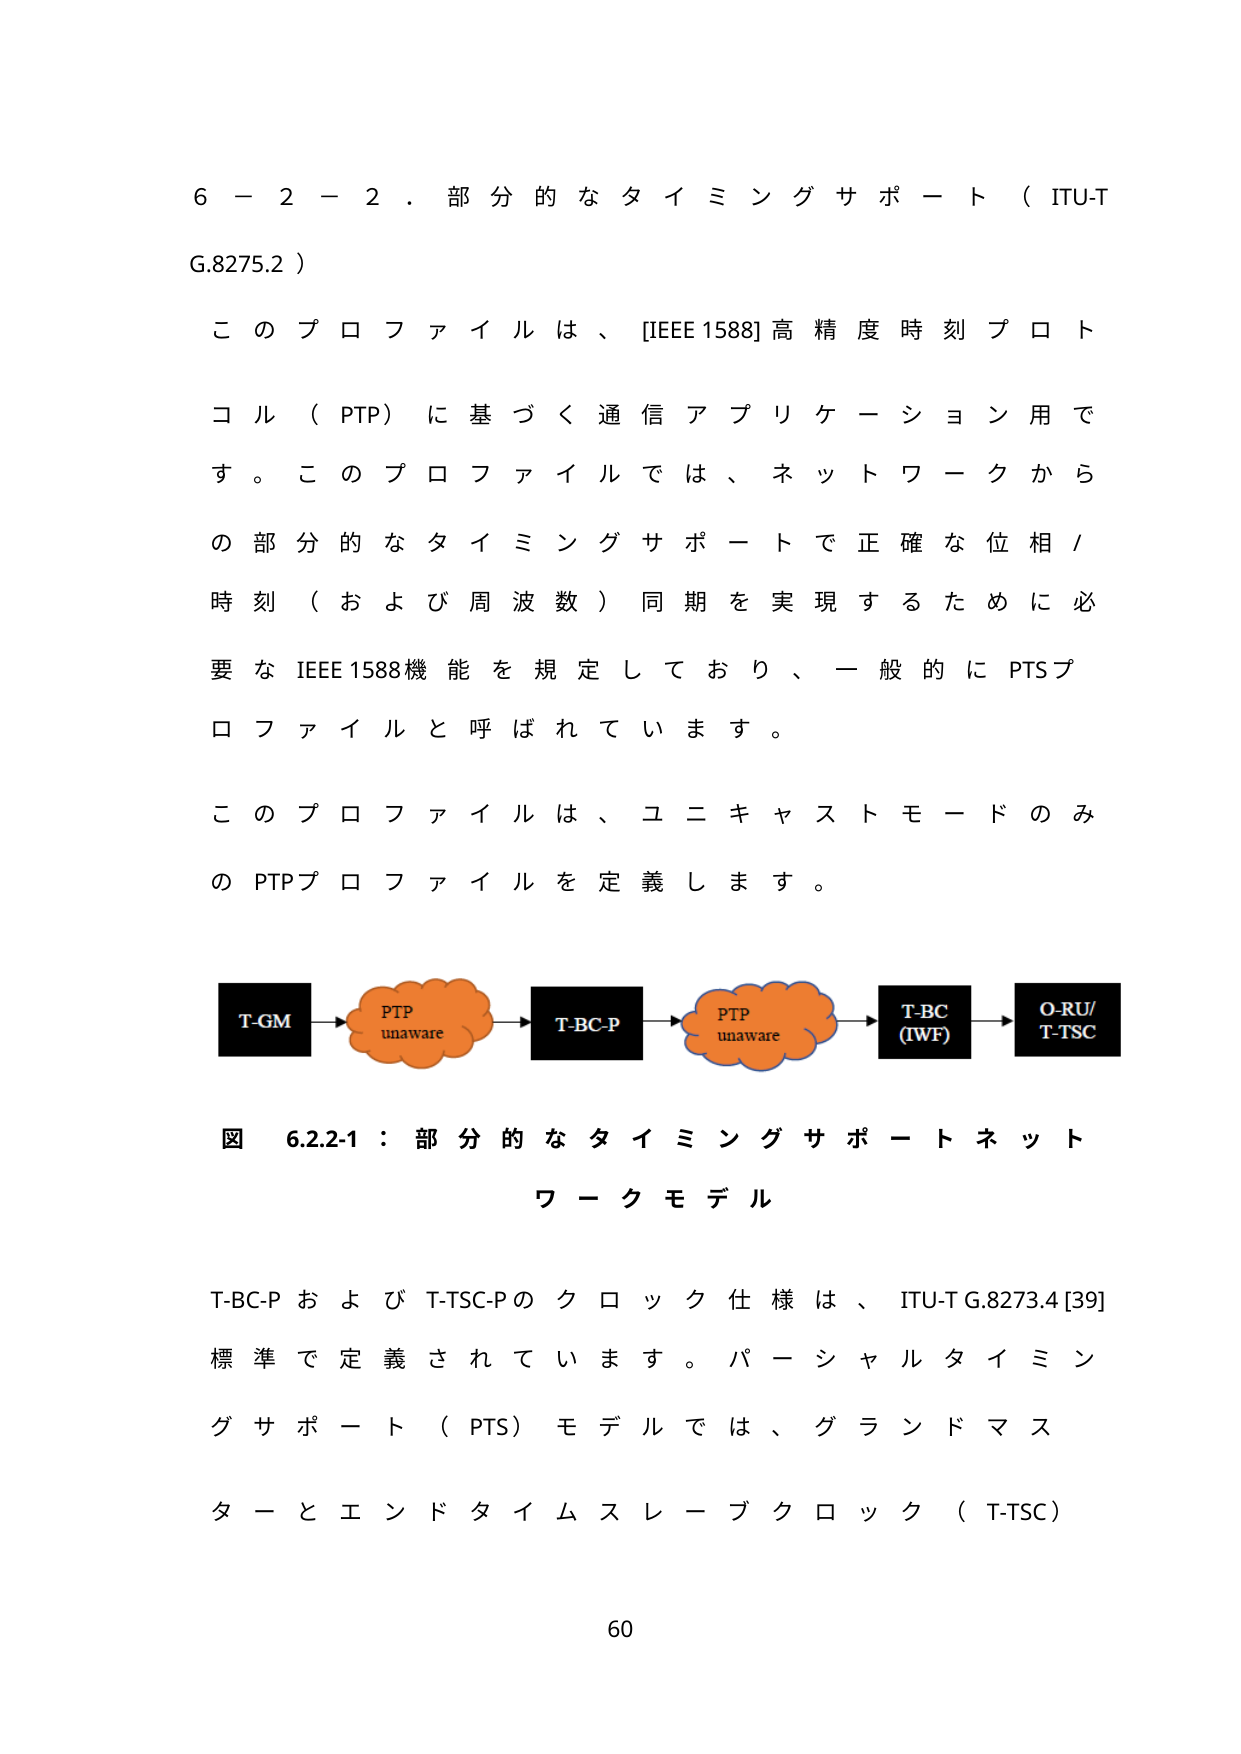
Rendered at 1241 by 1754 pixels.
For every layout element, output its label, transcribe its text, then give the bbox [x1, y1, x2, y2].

text 図 6.2.2-1：部分的なタイミングサポートネットワークモデル [192, 1105, 1116, 1214]
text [192, 1265, 1116, 1544]
text ６－２－２．部分的なタイミングサポート（ITU-T G.8275.2） [168, 162, 1116, 295]
text このプロファイルは、ユニキャストモードのみのPTPプロファイルを定義します。 [192, 796, 1116, 914]
text このプロファイルは、[IEEE 1588] 高精度時刻プロトコル（PTP）に基づく通信アプリケーション用です。このプロファイルでは、ネットワークからの部分的なタイミングサポートで正確な位相/時刻（および周波数）同期を実現するために必要なIEEE 1588機能を規定しており、一般的にPTSプロファイルと呼ばれています。 [192, 295, 1116, 744]
picture [210, 965, 1133, 1082]
